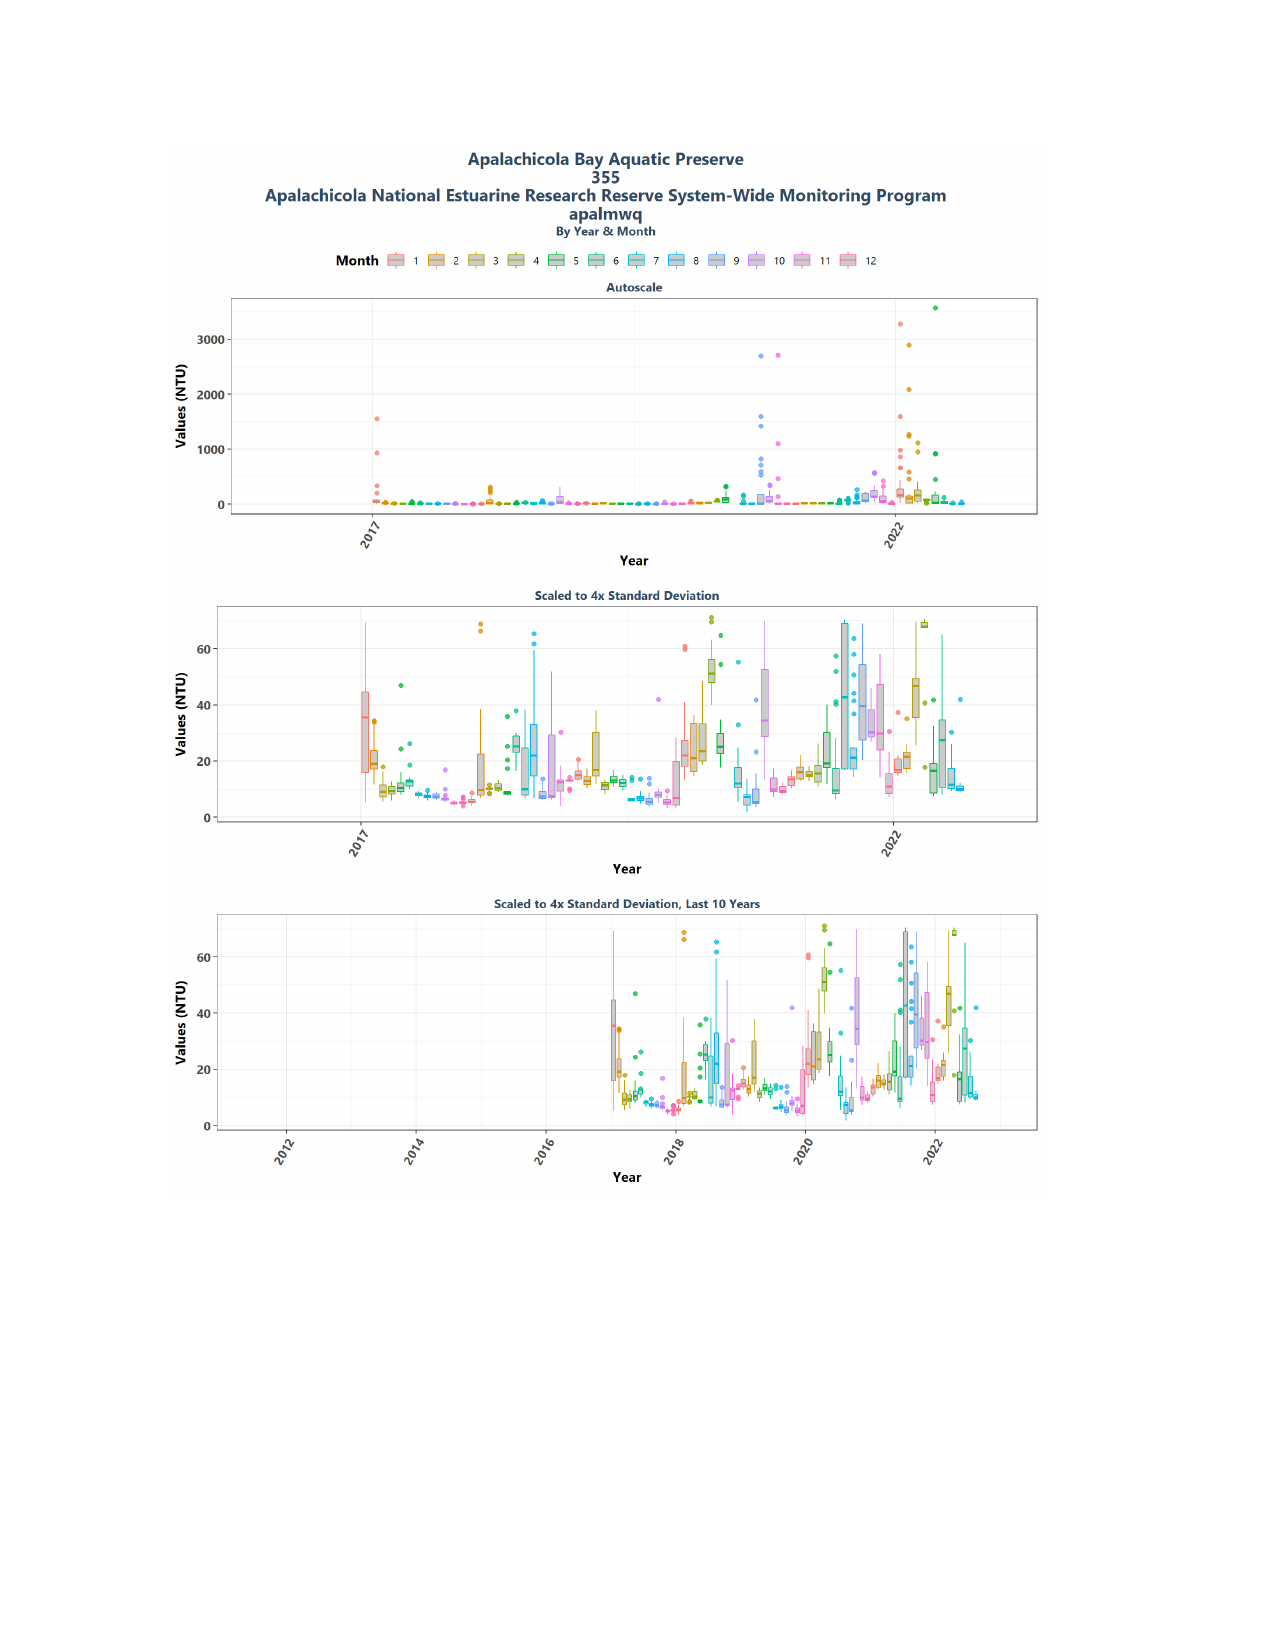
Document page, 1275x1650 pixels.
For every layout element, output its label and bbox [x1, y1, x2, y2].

picture [168, 150, 1044, 1200]
